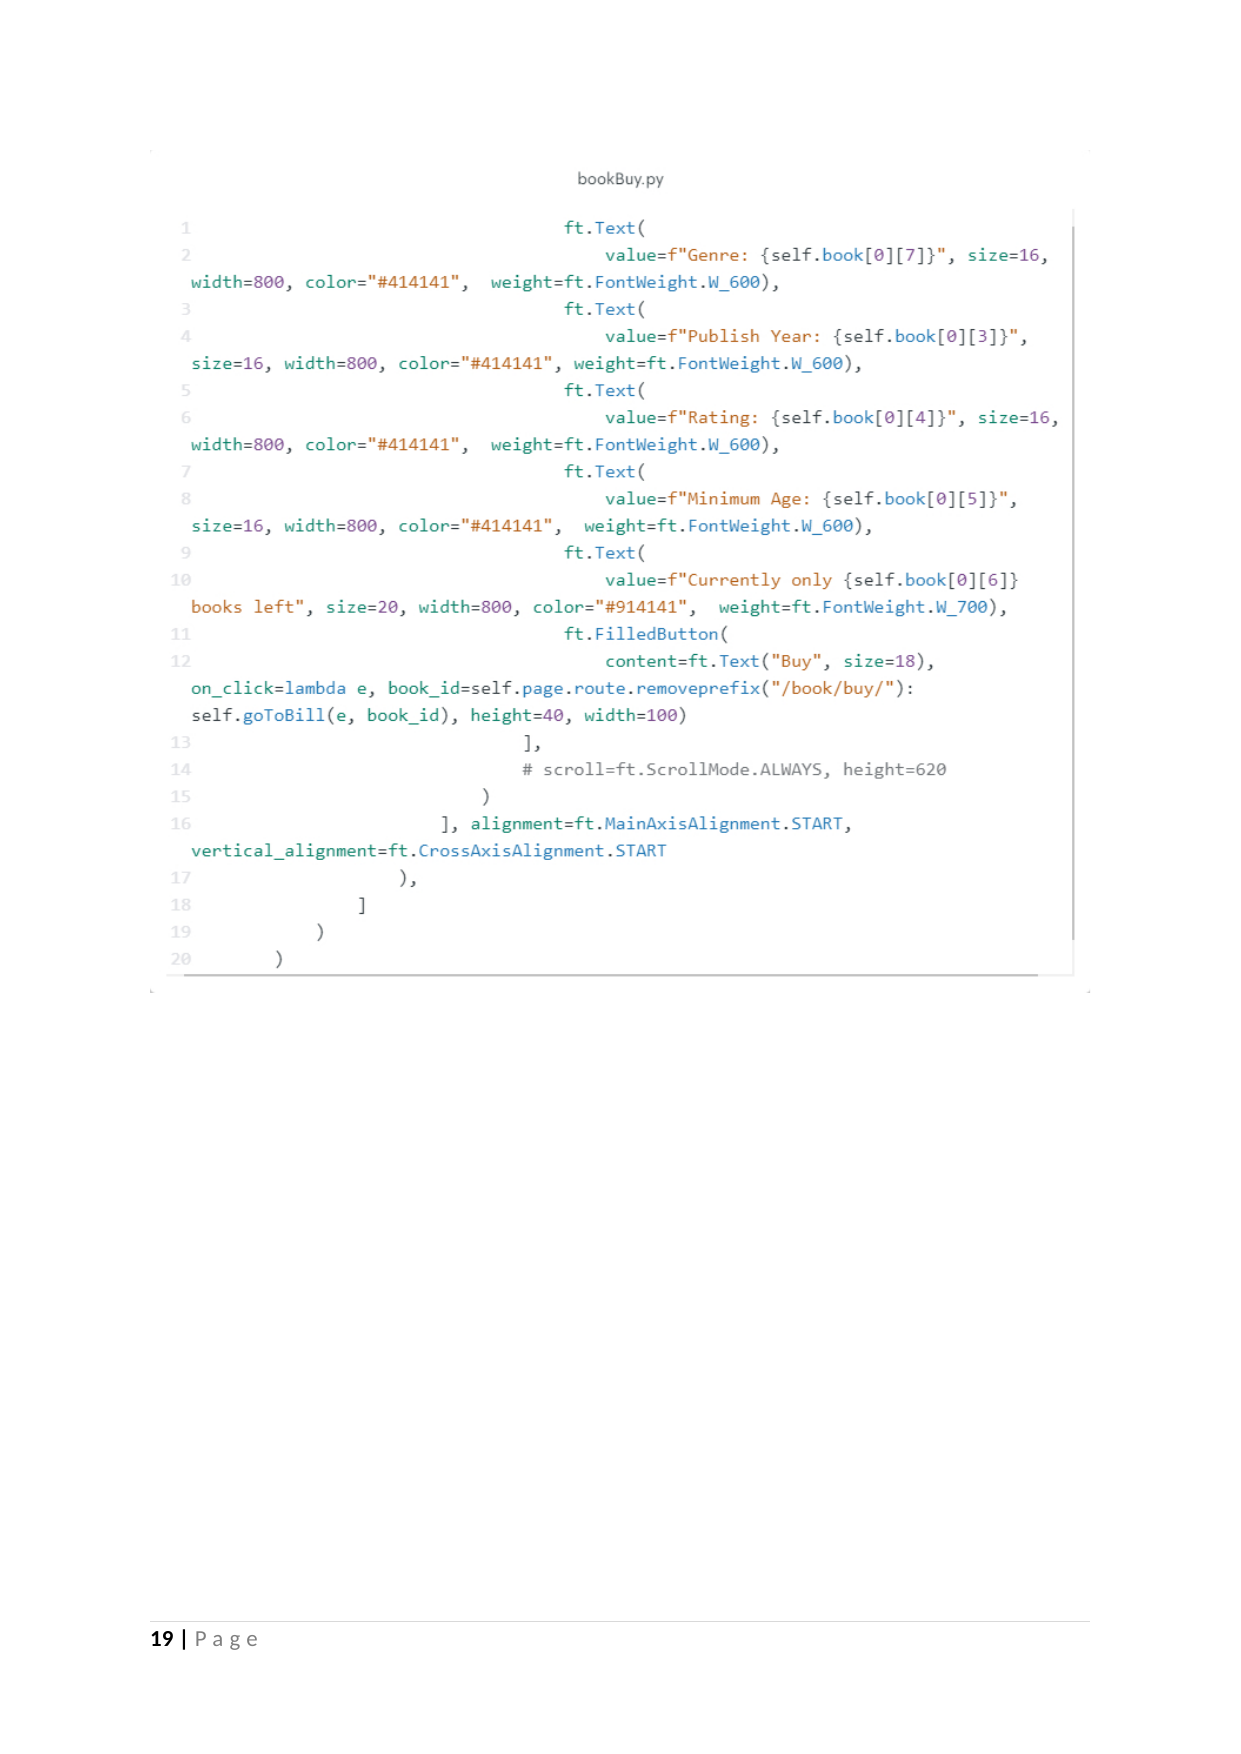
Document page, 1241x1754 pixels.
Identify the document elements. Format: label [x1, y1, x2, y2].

picture [150, 150, 1091, 993]
